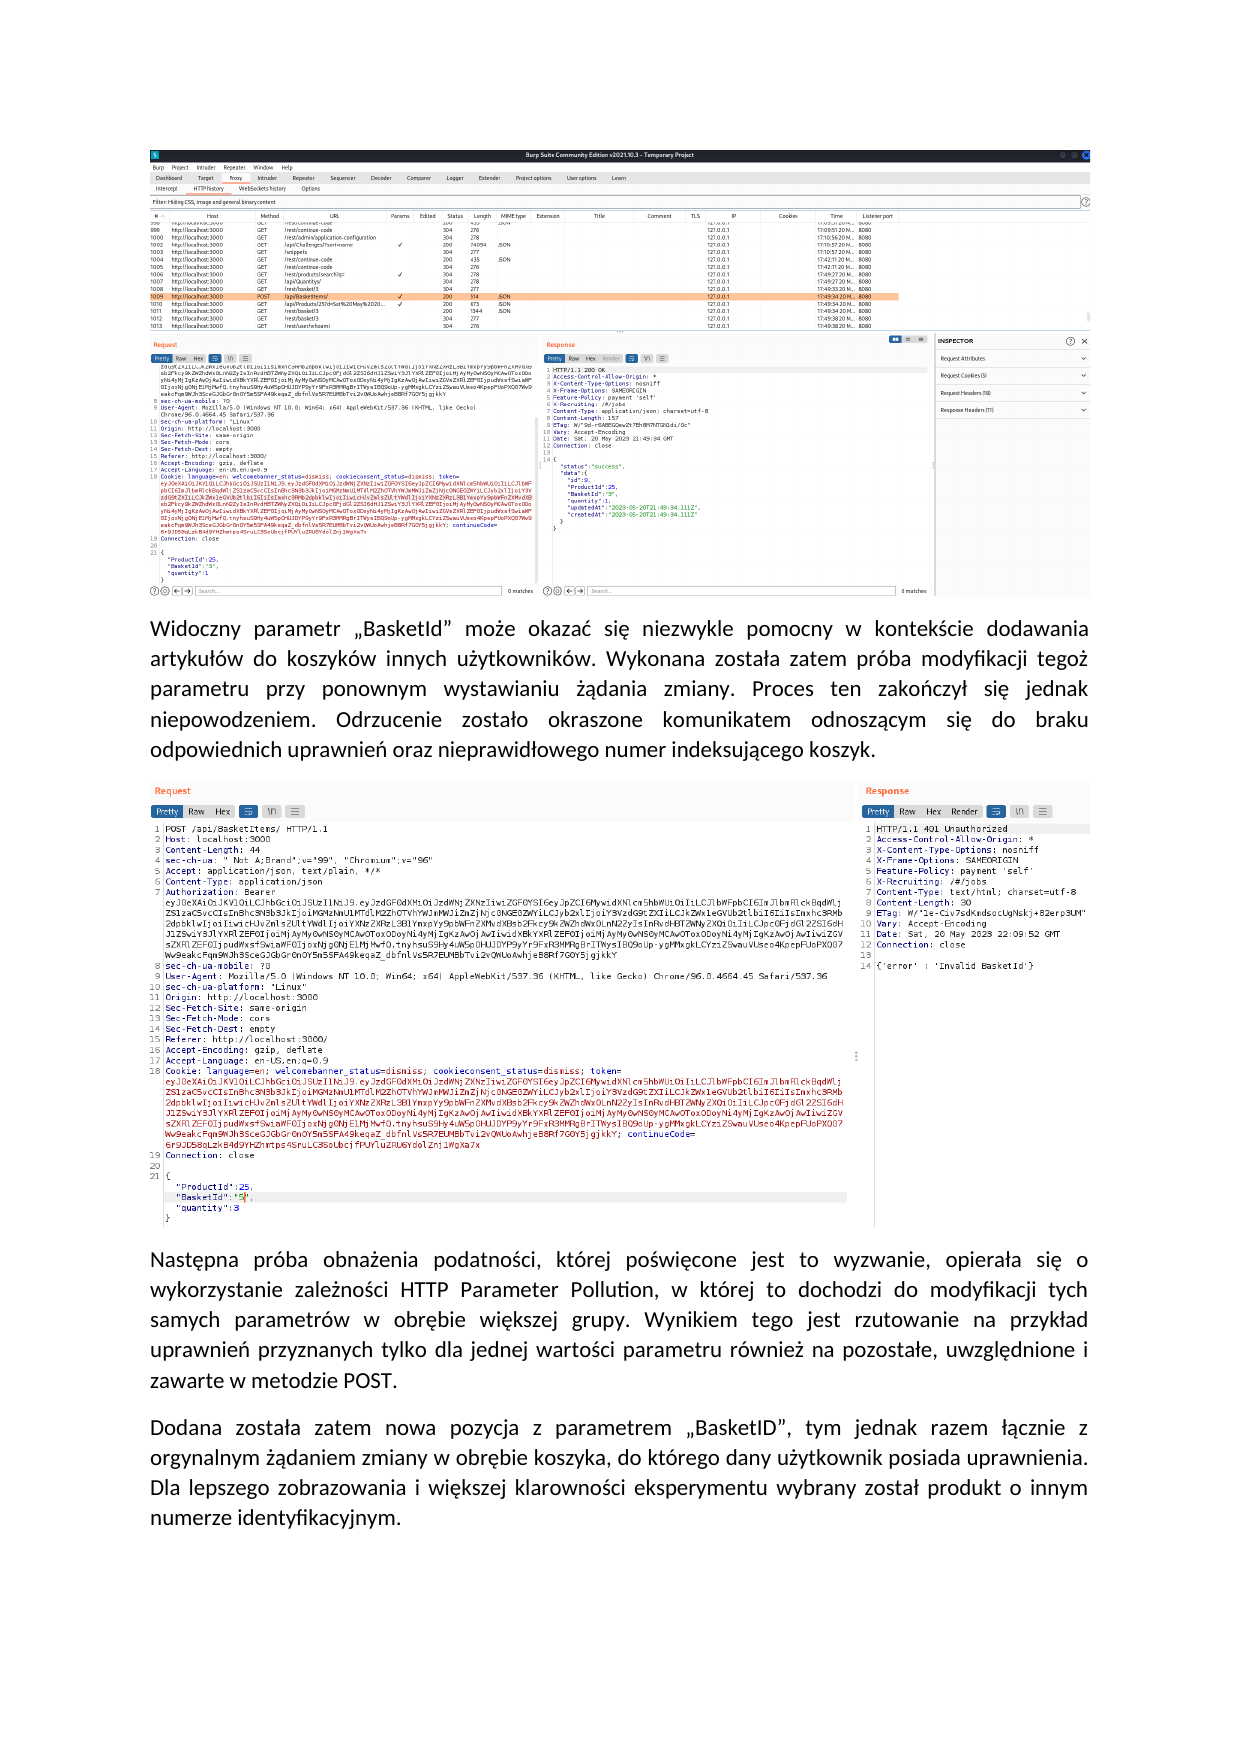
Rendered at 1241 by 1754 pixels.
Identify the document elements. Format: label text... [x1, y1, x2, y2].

picture [150, 150, 1091, 596]
picture [150, 781, 1091, 1227]
text Widoczny parametr „BasketId” może okazać się niezwykle pomocny w kontekście dodawania artykułów do koszyków innych użytkowników. Wykonana została zatem próba modyfikacji tegoż parametru przy ponownym wystawianiu żądania zmiany. Proces ten zakończył się jednak niepowodzeniem. Odrzucenie zostało okraszone komunikatem odnoszącym się do braku odpowiednich uprawnień oraz nieprawidłowego numer indeksującego koszyk. [150, 614, 1090, 763]
text Następna próba obnażenia podatności, której poświęcone jest to wyzwanie, opierała się o wykorzystanie zależności HTTP Parameter Pollution, w której to dochodzi do modyfikacji tych samych parametrów w obrębie większej grupy. Wynikiem tego jest rzutowanie na przykład uprawnień przyznanych tylko dla jednej wartości parametru również na pozostałe, uwzględnione i zawarte w metodzie POST. [150, 1245, 1090, 1394]
text Dodana została zatem nowa pozycja z parametrem „BasketID”, tym jednak razem łącznie z orgynalnym żądaniem zmiany w obrębie koszyka, do którego dany użytkownik posiada uprawnienia. Dla lepszego zobrazowania i większej klarowności eksperymentu wybrany został produkt o innym numerze identyfikacyjnym. [150, 1413, 1090, 1531]
